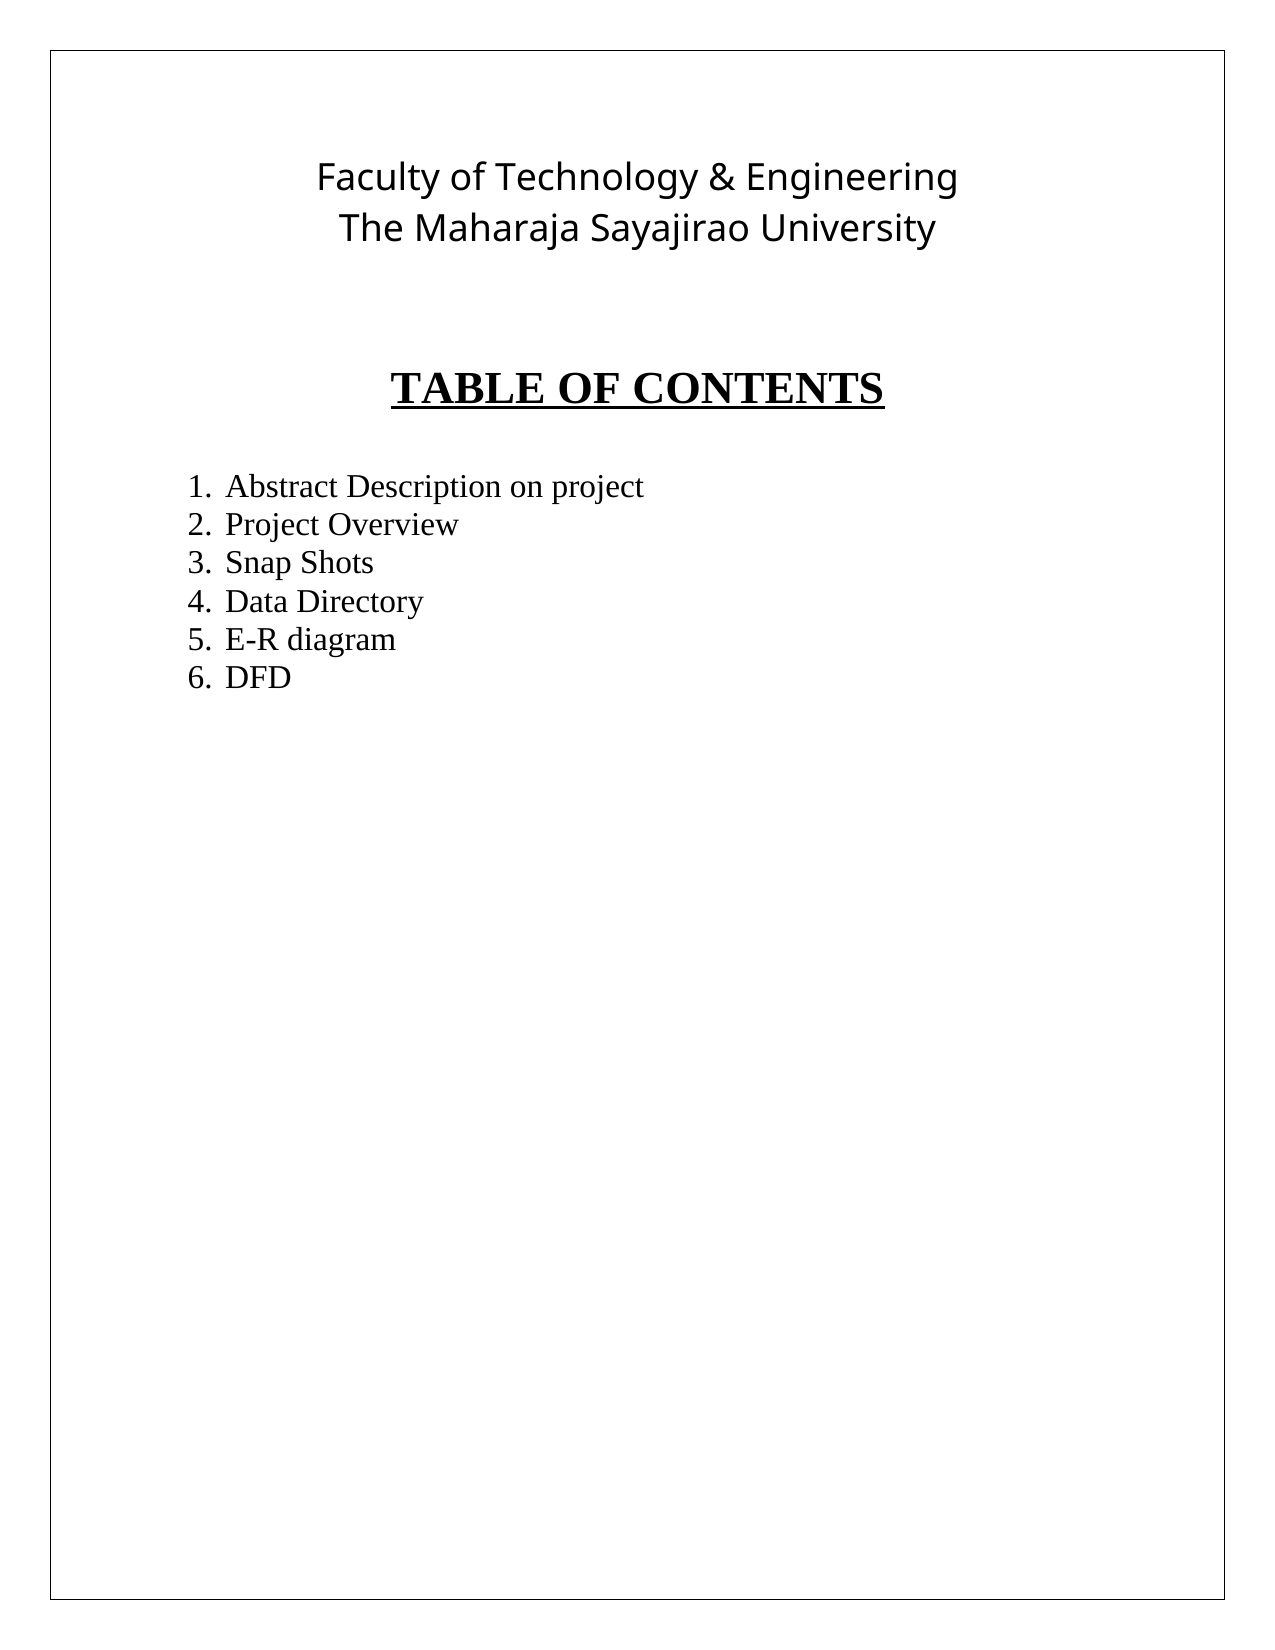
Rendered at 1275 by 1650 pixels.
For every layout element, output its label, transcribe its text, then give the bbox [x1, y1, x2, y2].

list Snap Shots [187, 543, 1125, 581]
list E-R diagram [187, 619, 1125, 658]
text TABLE OF CONTENTS [150, 361, 1125, 413]
text Faculty of Technology & Engineering [150, 150, 1125, 201]
text The [150, 201, 1125, 252]
list Abstract Description on project [187, 466, 1125, 504]
list Data Directory [187, 581, 1125, 619]
list DFD [187, 658, 1125, 696]
list Project Overview [187, 504, 1125, 543]
